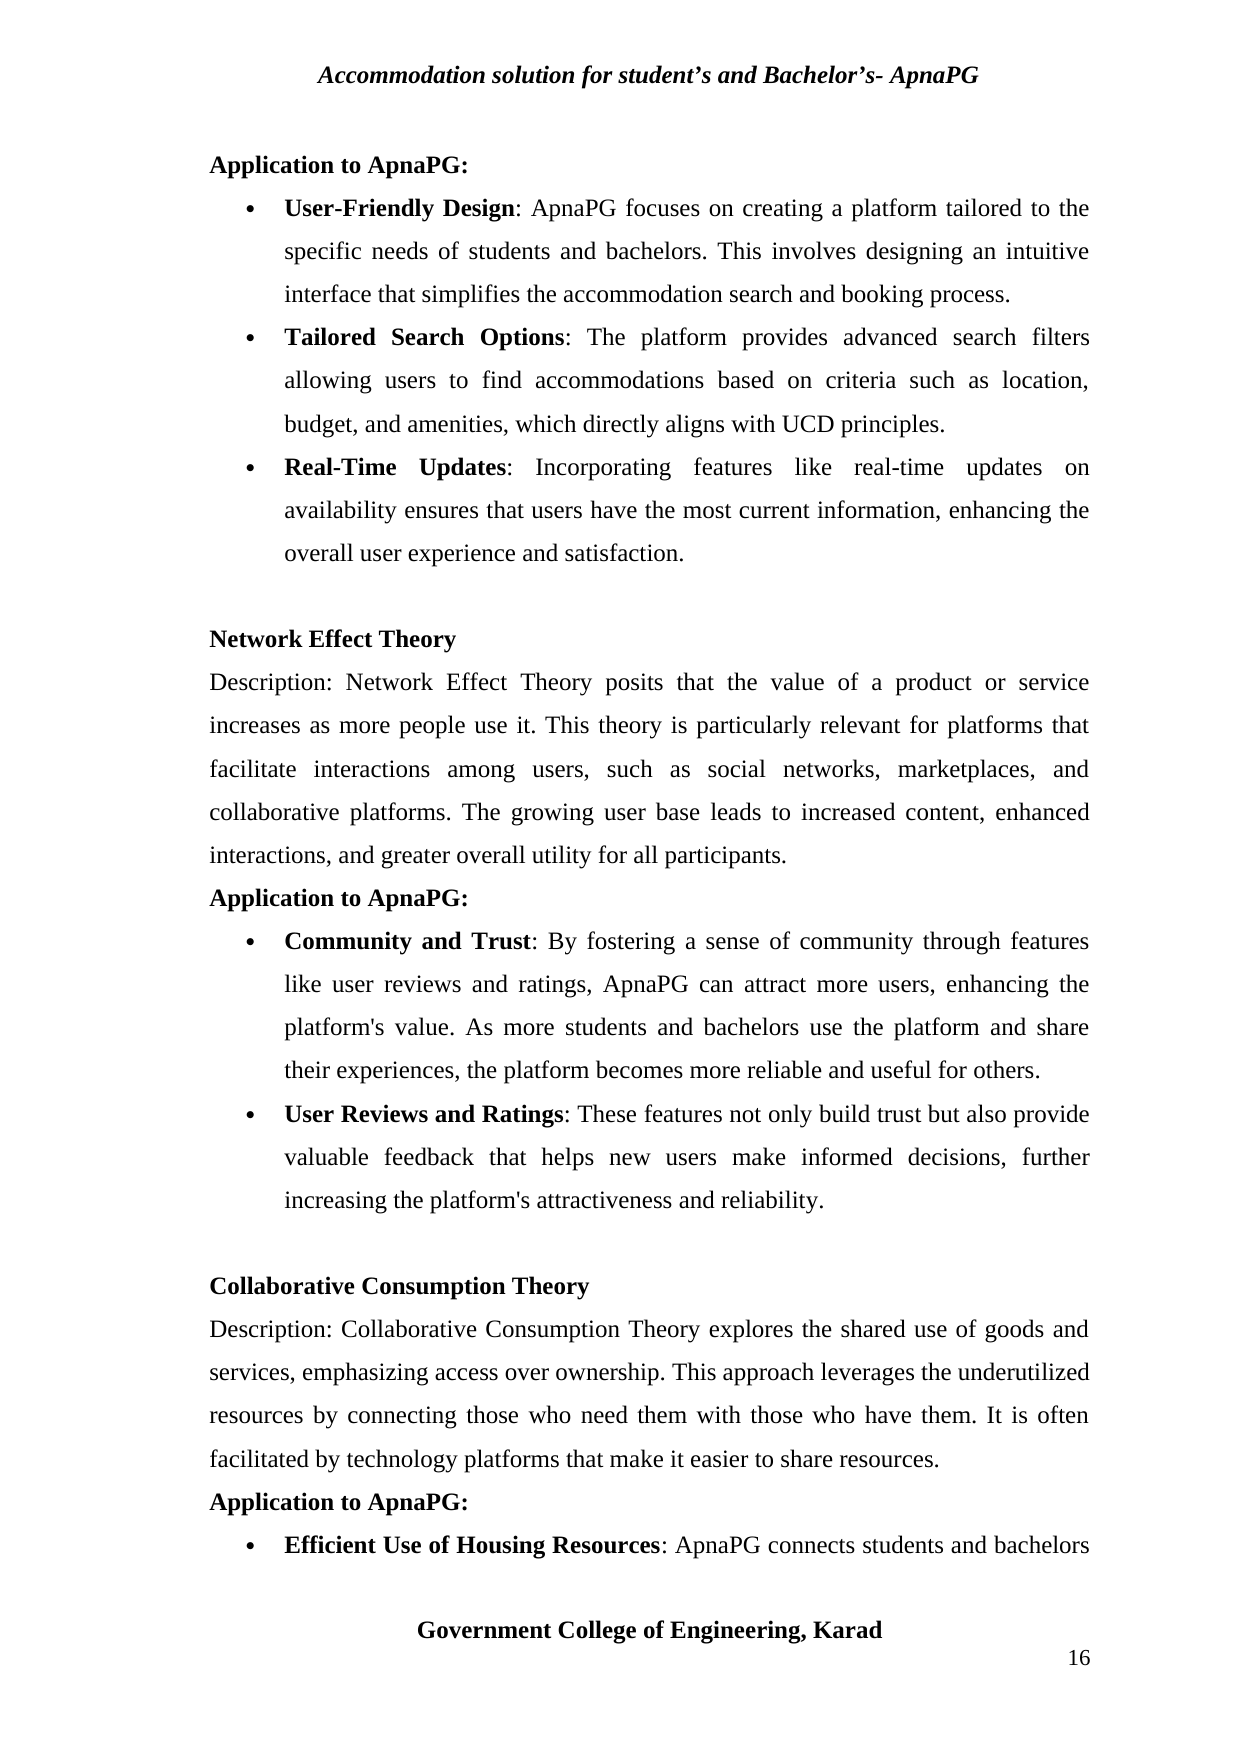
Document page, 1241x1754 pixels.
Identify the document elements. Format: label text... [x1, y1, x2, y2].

text Description: Collaborative Consumption Theory explores the shared use of goods and services, emphasizing access over ownership. This approach leverages the underutilized resources by connecting those who need them with those who have them. It is often facilitated by technology platforms that make it easier to share resources. [209, 1314, 1090, 1472]
list Community and Trust: By fostering a sense of community through features like user reviews and ratings, ApnaPG can attract more users, enhancing the platform's value. As more students and bachelors use the platform and share their experiences, the platform becomes more reliable and useful for others. [247, 926, 1090, 1084]
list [247, 1530, 1090, 1559]
text Collaborative Consumption Theory [209, 1271, 1090, 1300]
list User-Friendly Design: ApnaPG focuses on creating a platform tailored to the specific needs of students and bachelors. This involves designing an intuitive interface that simplifies the accommodation search and booking process. [247, 193, 1090, 308]
list Tailored Search Options: The platform provides advanced search filters allowing users to find accommodations based on criteria such as location, budget, and amenities, which directly aligns with UCD principles. [247, 322, 1090, 437]
text Application to ApnaPG: [209, 150, 1090, 179]
text Application to ApnaPG: [209, 883, 1090, 912]
list Real-Time Updates: Incorporating features like real-time updates on availability ensures that users have the most current information, enhancing the overall user experience and satisfaction. [247, 452, 1090, 567]
list User Reviews and Ratings: These features not only build trust but also provide valuable feedback that helps new users make informed decisions, further increasing the platform's attractiveness and reliability. [247, 1099, 1090, 1214]
text Description: Network Effect Theory posits that the value of a product or service increases as more people use it. This theory is particularly relevant for platforms that facilitate interactions among users, such as social networks, marketplaces, and collaborative platforms. The growing user base leads to increased content, enhanced interactions, and greater overall utility for all participants. [209, 667, 1090, 869]
text Application to ApnaPG: [209, 1487, 1090, 1516]
text Network Effect Theory [209, 624, 1090, 653]
